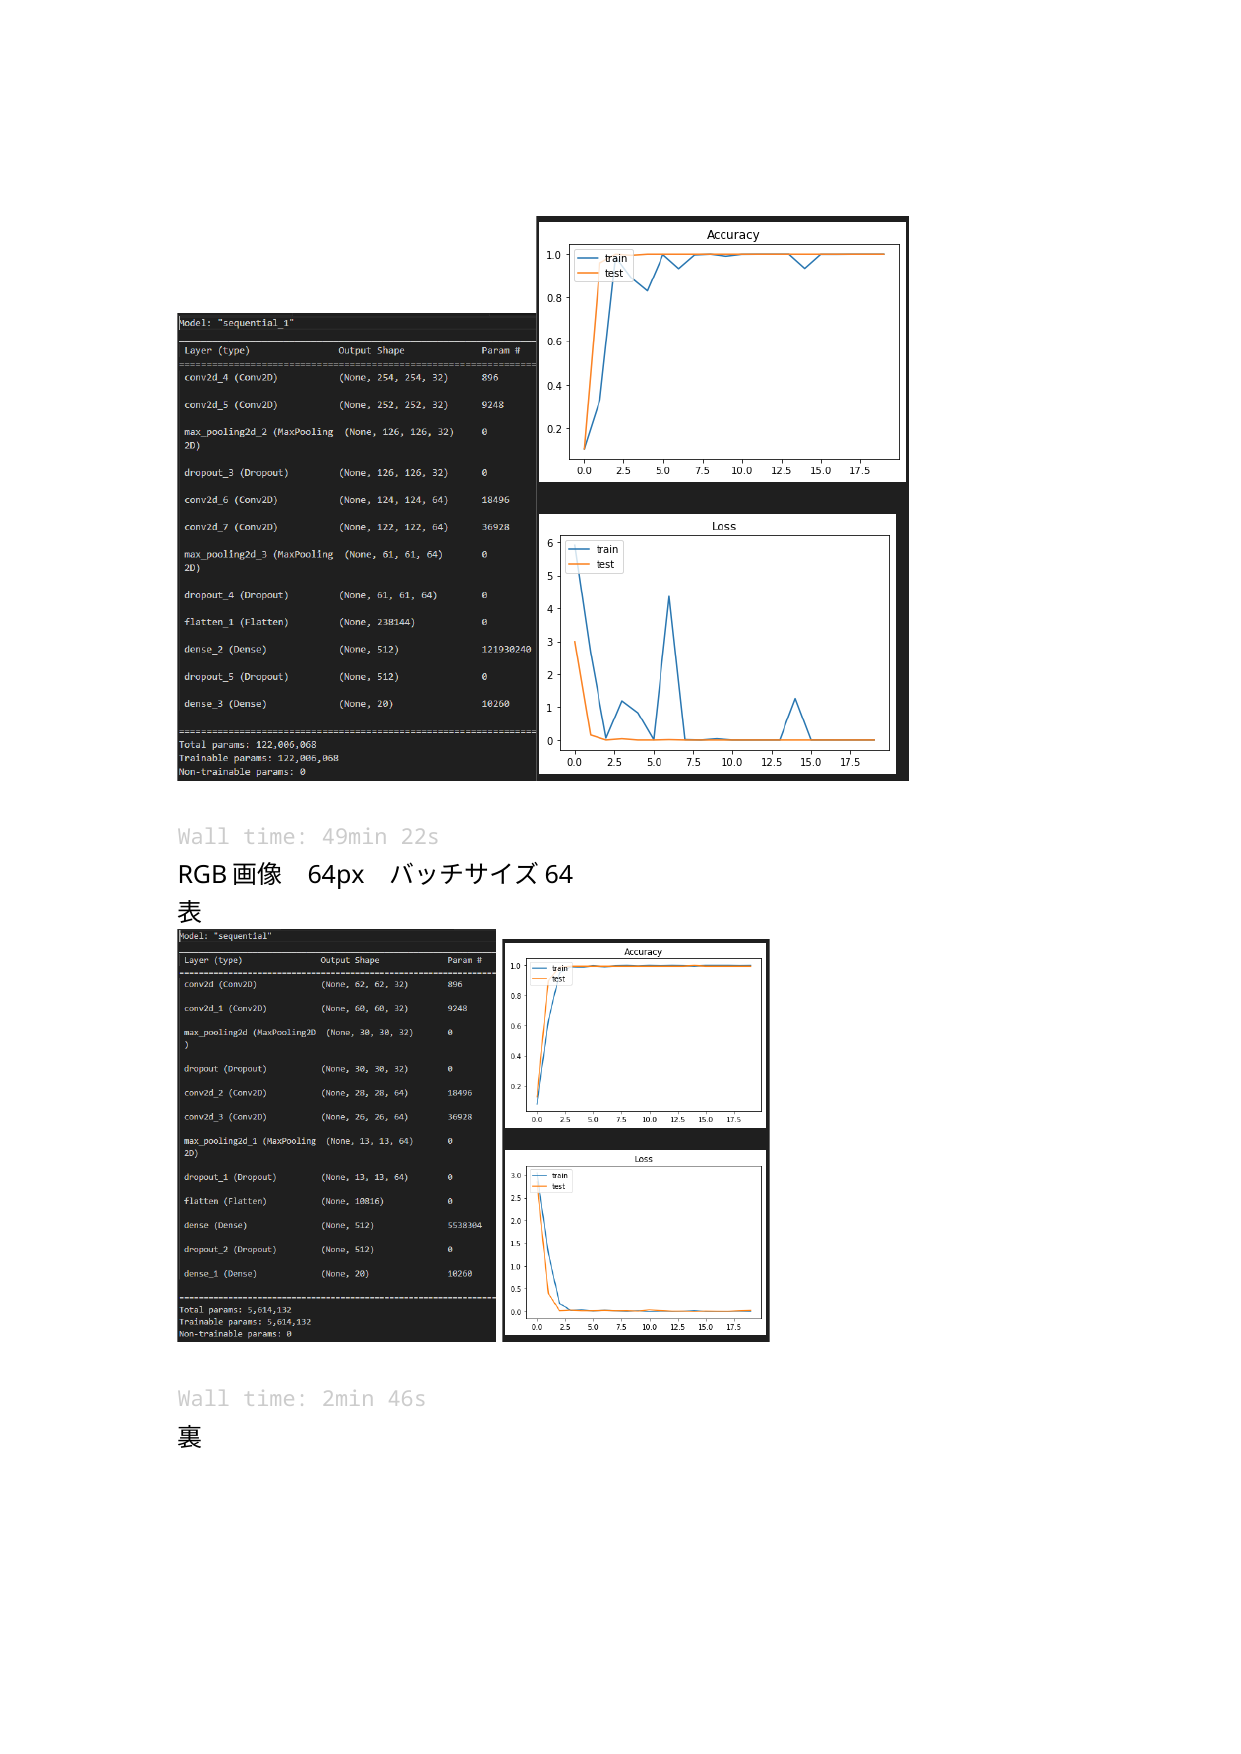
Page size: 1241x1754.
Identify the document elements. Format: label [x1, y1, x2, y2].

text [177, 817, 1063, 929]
picture [177, 929, 496, 1342]
picture [502, 939, 770, 1342]
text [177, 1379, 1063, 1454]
picture [177, 216, 909, 781]
